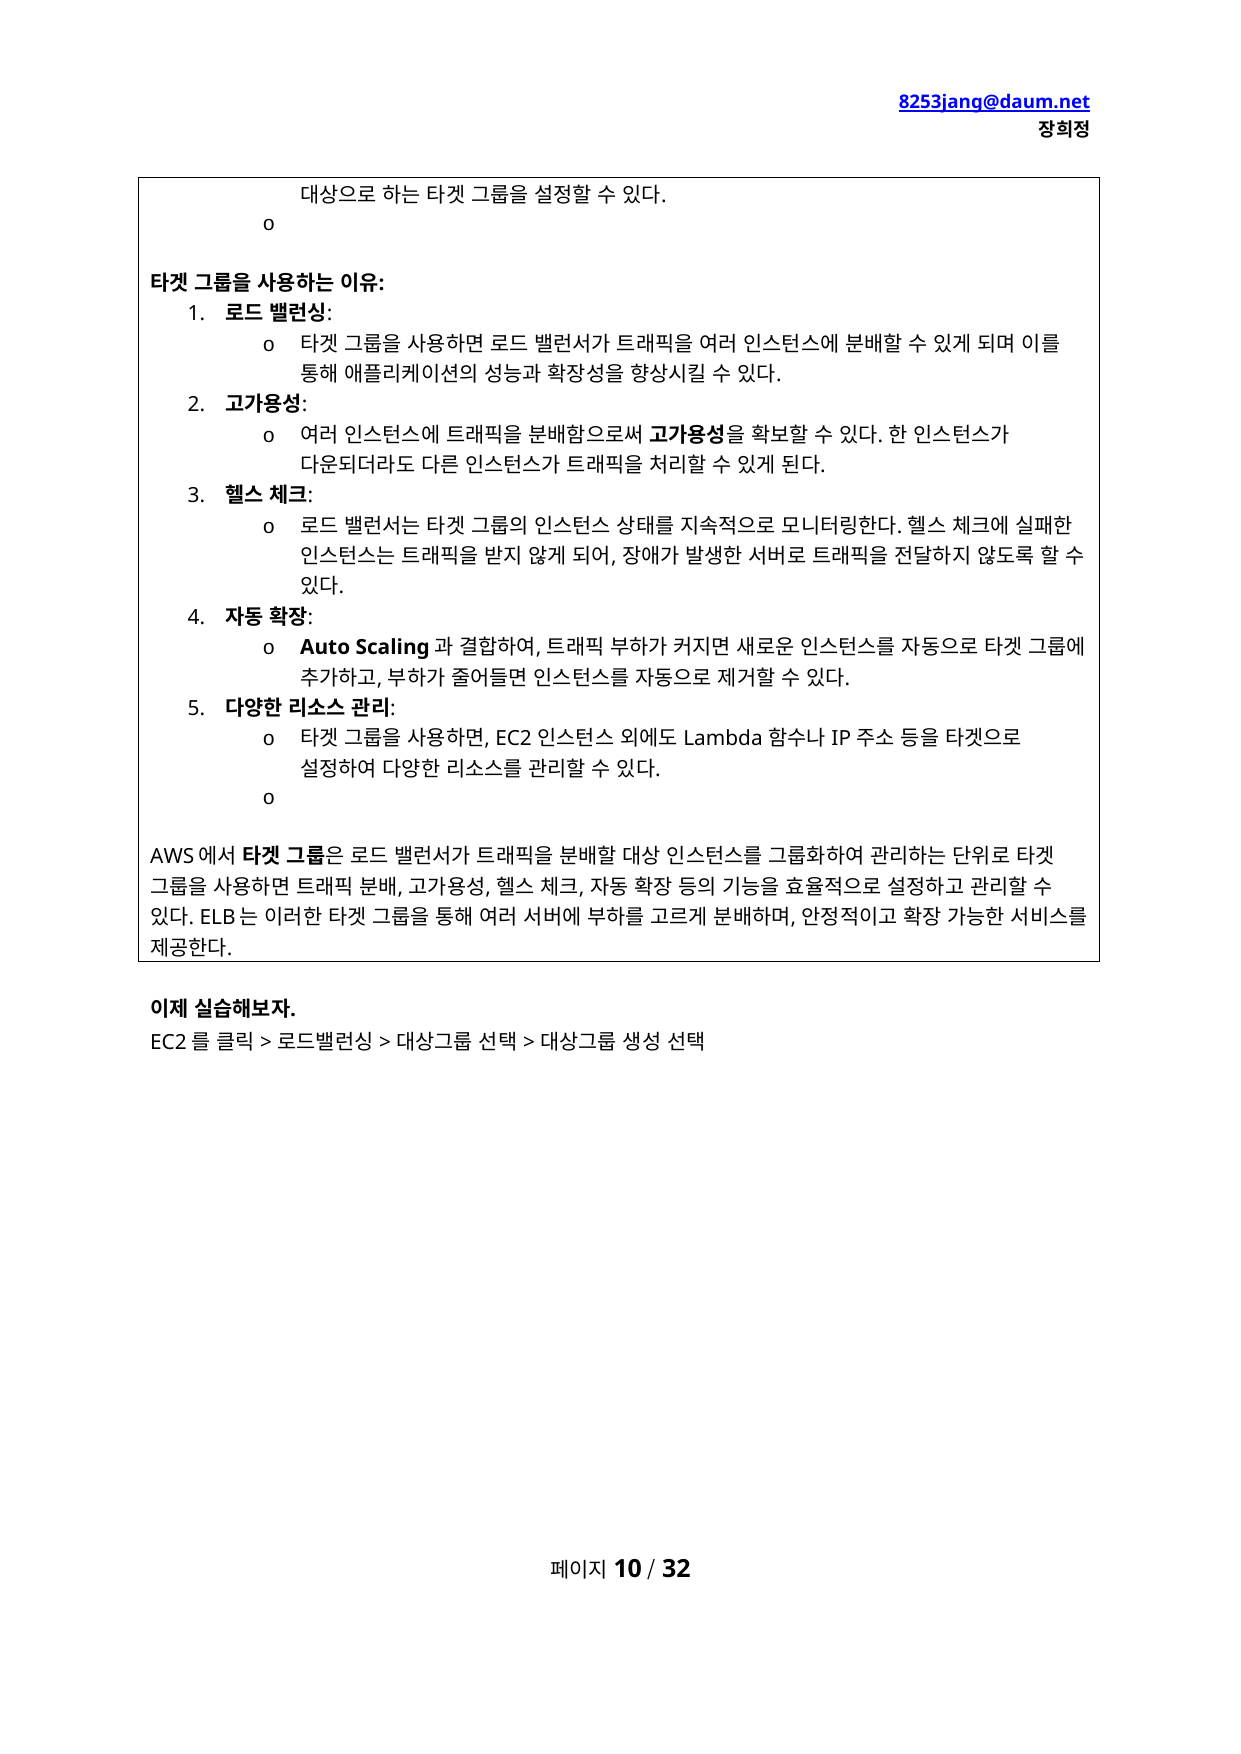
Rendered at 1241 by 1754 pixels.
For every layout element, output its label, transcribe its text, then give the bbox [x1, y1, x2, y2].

text EC2를 클릭 > 로드밸런싱 > 대상그룹 선택 > 대상그룹 생성 선택 [150, 1025, 1090, 1056]
text 이제 실습해보자. [150, 993, 1090, 1023]
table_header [139, 178, 1099, 961]
